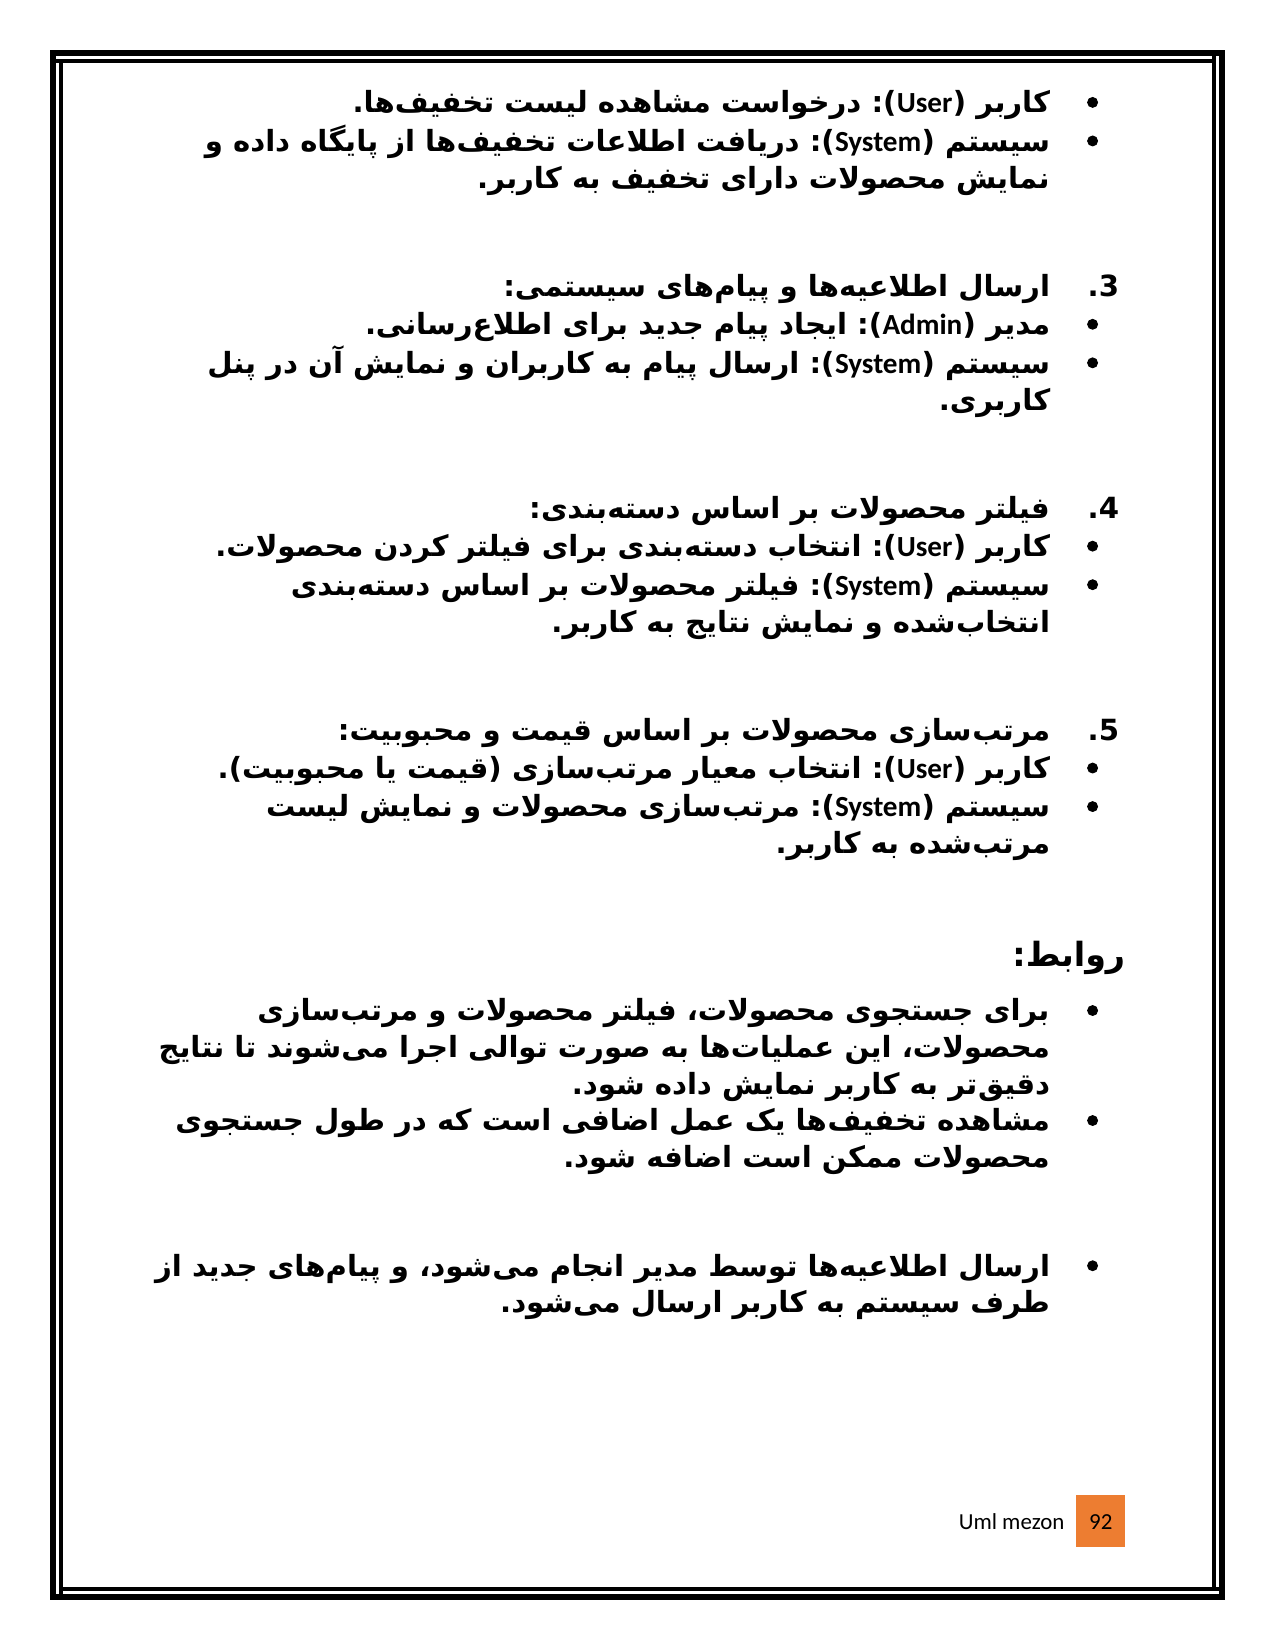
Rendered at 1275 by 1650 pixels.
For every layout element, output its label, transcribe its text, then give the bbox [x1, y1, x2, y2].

list مشاهده تخفیف‌ها یک عمل اضافی است که در طول جستجوی محصولات ممکن است اضافه شود. [150, 1104, 1087, 1174]
list ارسال اطلاعیه‌ها و پیام‌های سیستمی: [150, 269, 1087, 303]
list سیستم (System): ارسال پیام به کاربران و نمایش آن در پنل کاربری. [150, 345, 1087, 417]
list کاربر (User): انتخاب دسته‌بندی برای فیلتر کردن محصولات. [150, 528, 1087, 564]
list مدیر (Admin): ایجاد پیام جدید برای اطلاع‌رسانی. [150, 306, 1087, 342]
list کاربر (User): انتخاب معیار مرتب‌سازی (قیمت یا محبوبیت). [150, 750, 1087, 786]
list کاربر (User): درخواست مشاهده لیست تخفیف‌ها. [150, 84, 1087, 120]
list سیستم (System): فیلتر محصولات بر اساس دسته‌بندی انتخاب‌شده و نمایش نتایج به کاربر. [150, 567, 1087, 639]
text روابط: [150, 935, 1125, 974]
list برای جستجوی محصولات، فیلتر محصولات و مرتب‌سازی محصولات، این عملیات‌ها به صورت توالی اجرا می‌شوند تا نتایج دقیق‌تر به کاربر نمایش داده شود. [150, 994, 1087, 1101]
list فیلتر محصولات بر اساس دسته‌بندی: [150, 491, 1087, 525]
list سیستم (System): مرتب‌سازی محصولات و نمایش لیست مرتب‌شده به کاربر. [150, 788, 1087, 861]
list سیستم (System): دریافت اطلاعات تخفیف‌ها از پایگاه داده و نمایش محصولات دارای تخفیف به کاربر. [150, 123, 1087, 195]
list ارسال اطلاعیه‌ها توسط مدیر انجام می‌شود، و پیام‌های جدید از طرف سیستم به کاربر ارسال می‌شود. [150, 1249, 1087, 1319]
list مرتب‌سازی محصولات بر اساس قیمت و محبوبیت: [150, 713, 1087, 747]
